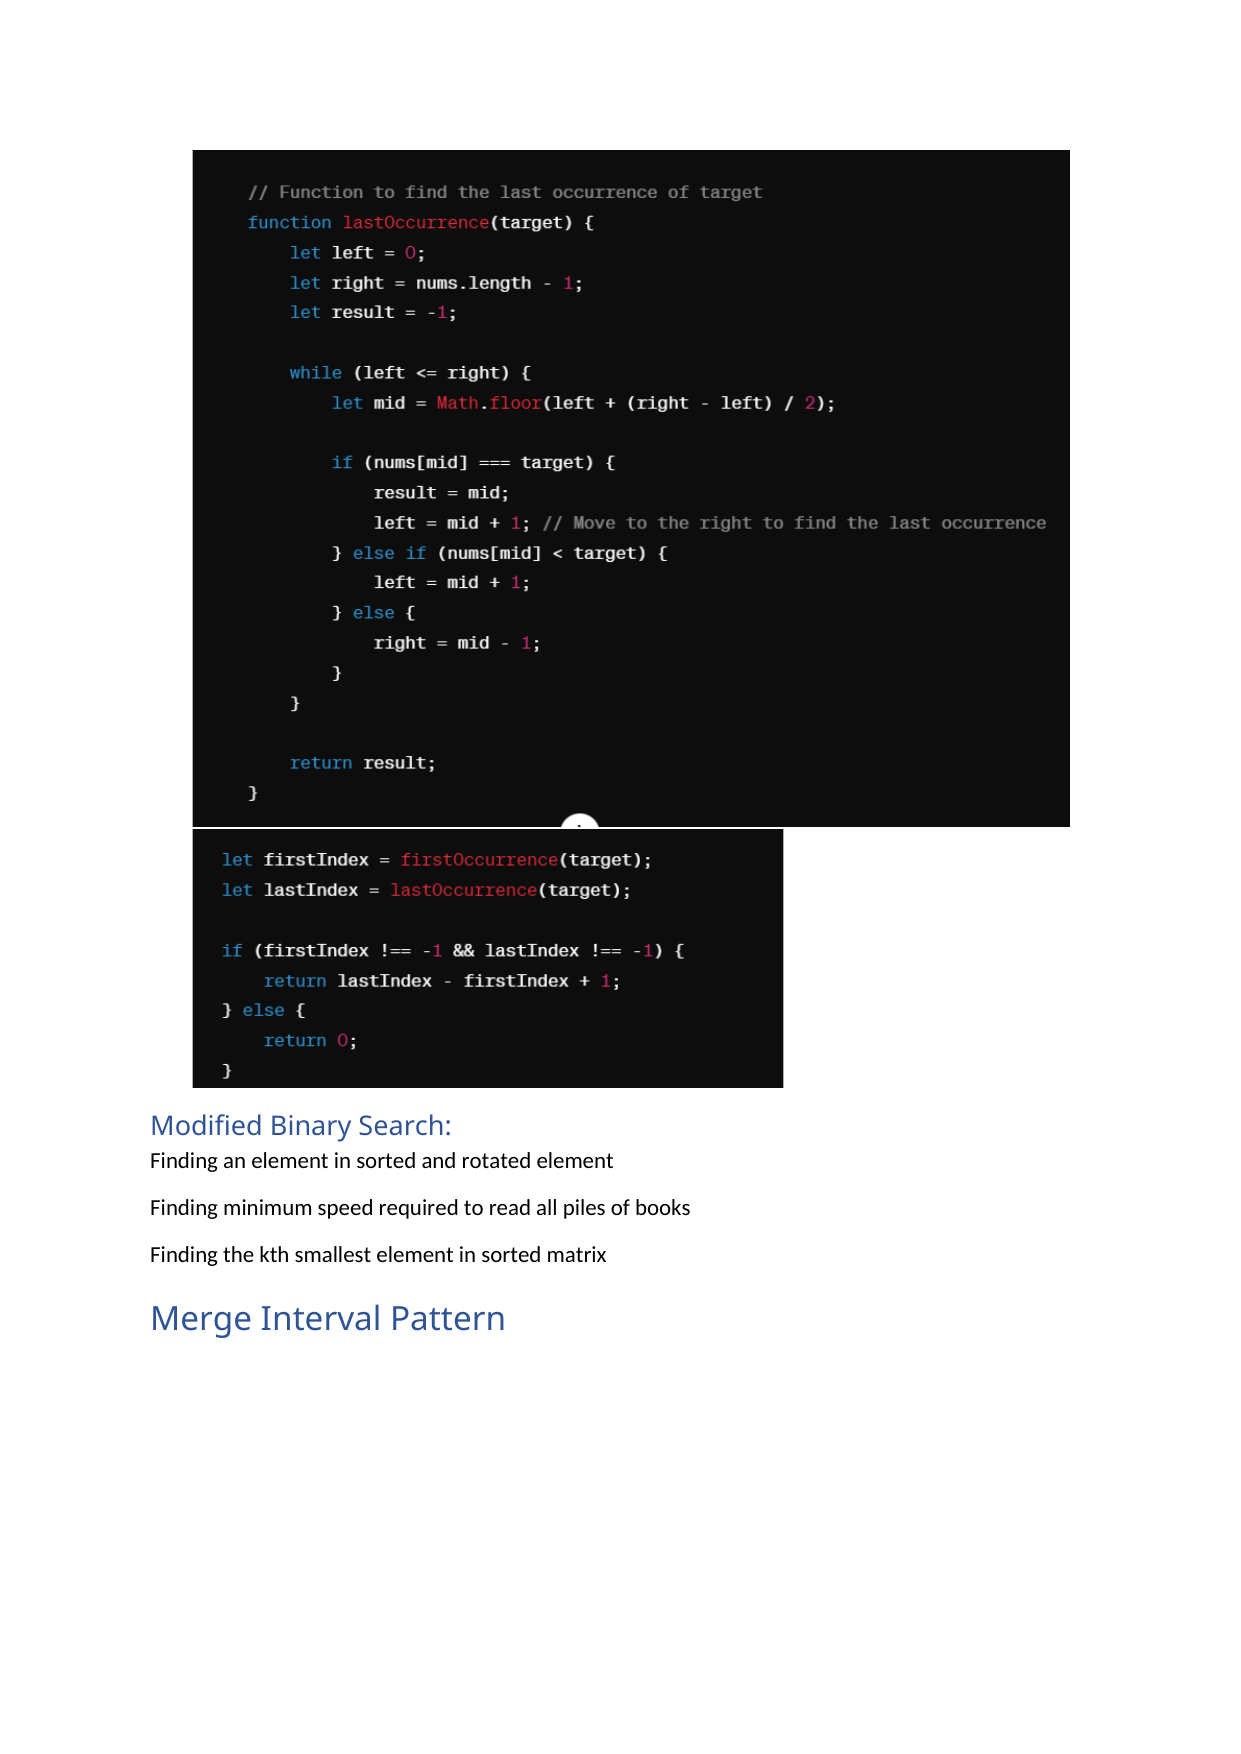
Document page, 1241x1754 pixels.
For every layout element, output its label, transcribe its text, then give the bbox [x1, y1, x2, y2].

text Finding minimum speed required to read all piles of books [150, 1193, 1090, 1221]
text Finding an element in sorted and rotated element [150, 1146, 1090, 1174]
picture [192, 829, 784, 1088]
subtitle Modified Binary Search: [150, 1106, 1090, 1143]
text Finding the kth smallest element in sorted matrix [150, 1240, 1090, 1268]
picture [192, 150, 1070, 827]
subtitle Merge Interval Pattern [150, 1295, 1090, 1341]
